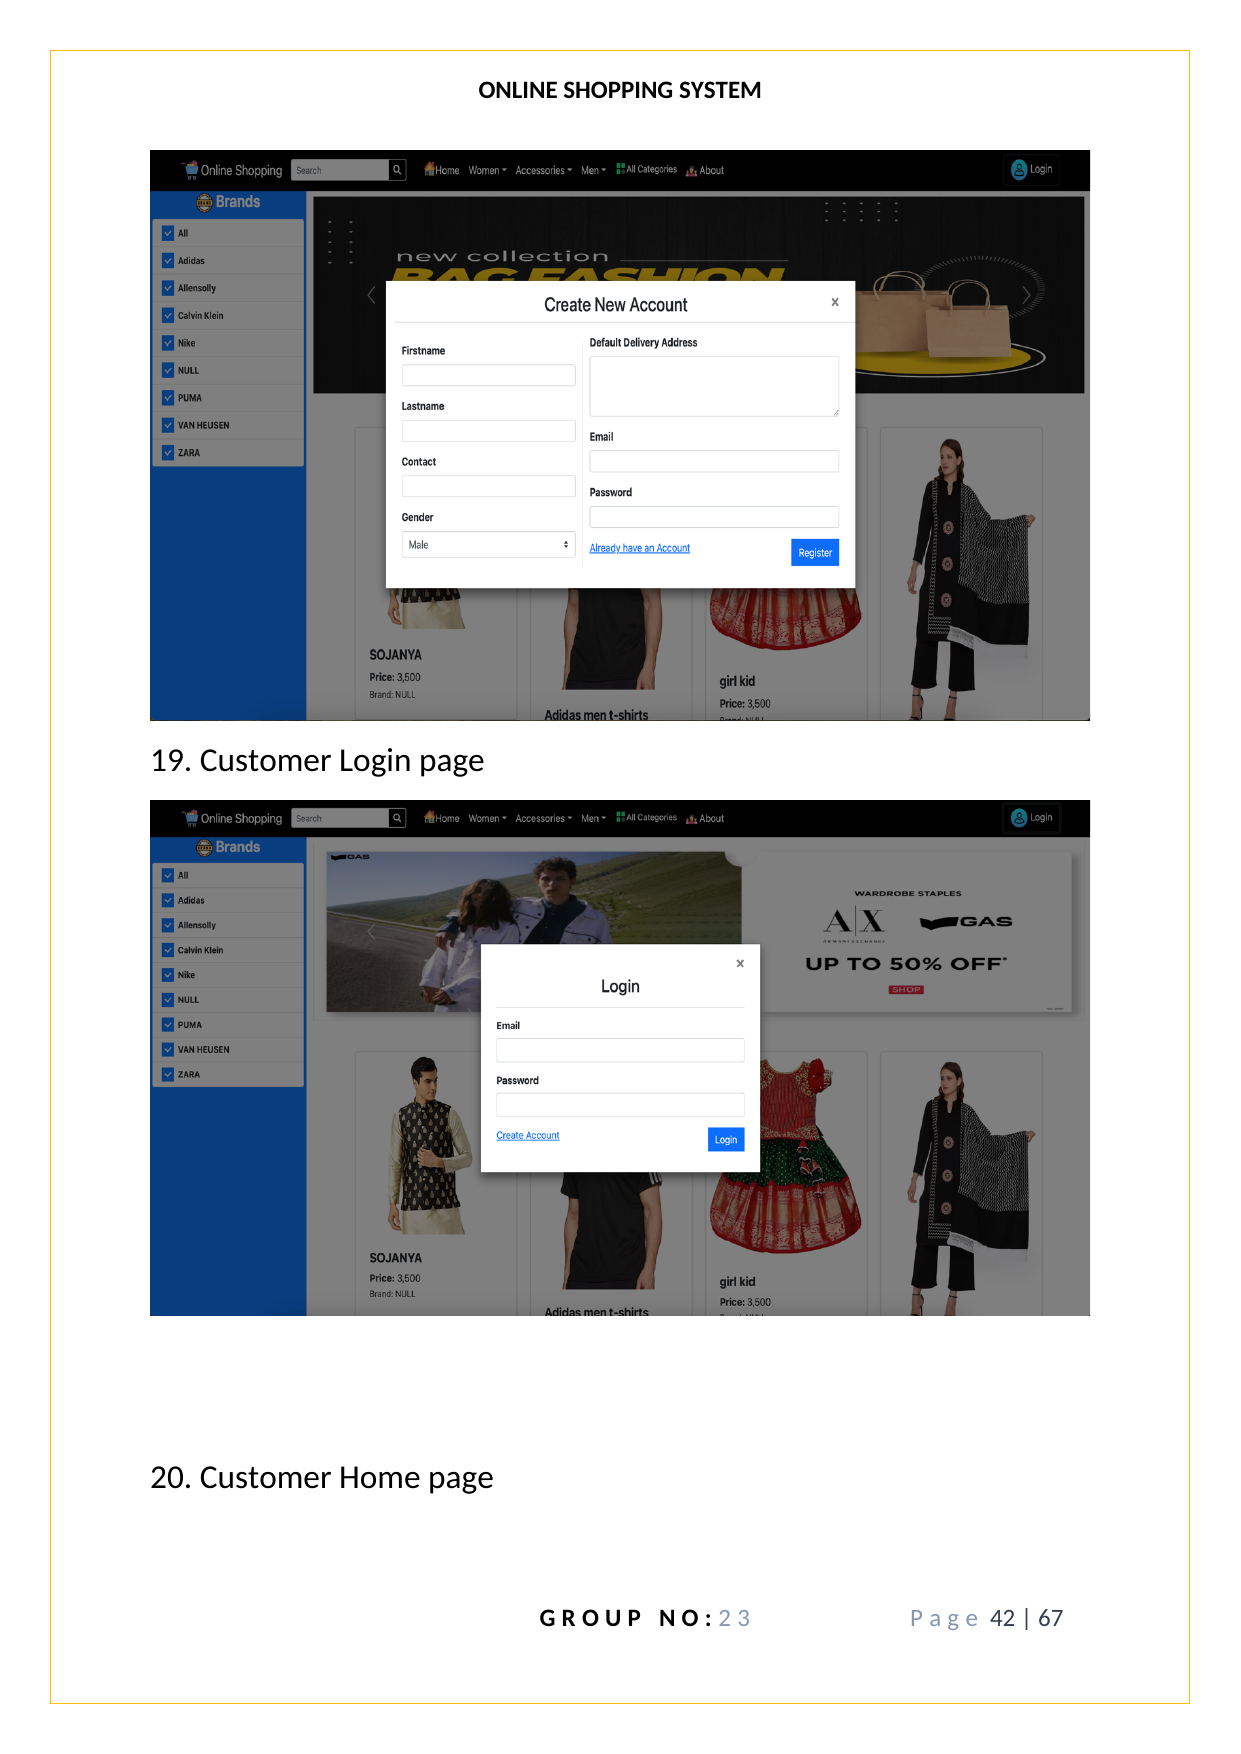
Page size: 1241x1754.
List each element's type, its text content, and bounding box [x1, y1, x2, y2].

text 19. Customer Login page [150, 739, 1090, 780]
picture [150, 800, 1091, 1316]
picture [150, 150, 1091, 721]
text 20. Customer Home page [150, 1456, 1090, 1497]
